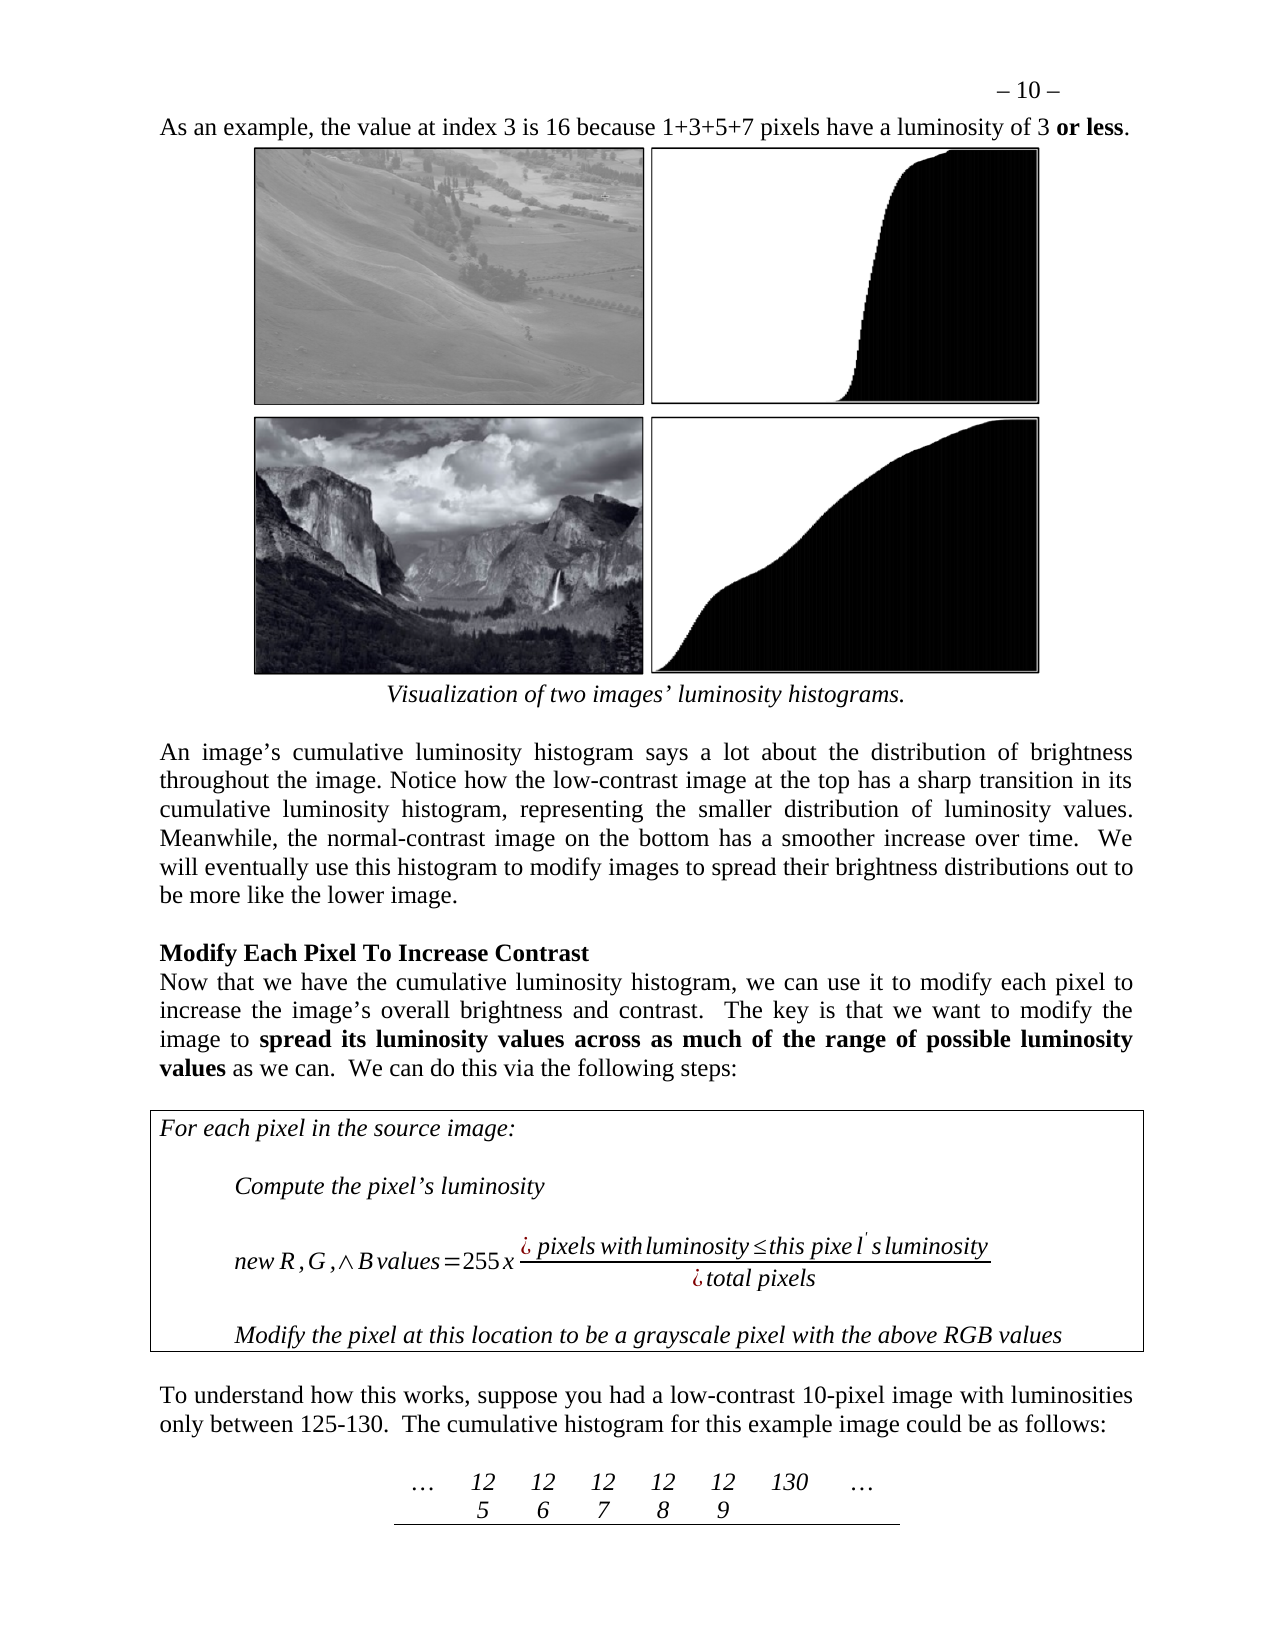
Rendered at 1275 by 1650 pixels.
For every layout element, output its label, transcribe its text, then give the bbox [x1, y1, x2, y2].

table_header … [394, 1467, 454, 1524]
text Modify Each Pixel To Increase Contrast [159, 938, 1134, 967]
text For each pixel in the source image: [151, 1111, 1143, 1142]
text Visualization of two images’ luminosity histograms. [159, 679, 1134, 708]
text An image’s cumulative luminosity histogram says a lot about the distribution of brightness throughout the image. Notice how the low-contrast image at the top has a sharp transition in its cumulative luminosity histogram, representing the smaller distribution of luminosity values. Meanwhile, the normal-contrast image on the bottom has a smoother increase over time. We will eventually use this histogram to modify images to spread their brightness distributions out to be more like the lower image. [159, 737, 1134, 909]
table_header 128 [634, 1467, 694, 1524]
text Now that we have the cumulative luminosity histogram, we can use it to modify each pixel to increase the image’s overall brightness and contrast. The key is that we want to modify the image to spread its luminosity values across as much of the range of possible luminosity values as we can. We can do this via the following steps: [159, 967, 1134, 1082]
text Modify the pixel at this location to be a grayscale pixel with the above RGB values [151, 1317, 1143, 1351]
picture [249, 141, 1045, 680]
text Compute the pixel’s luminosity [159, 1171, 1134, 1200]
table_header 127 [574, 1467, 634, 1524]
table_header 125 [454, 1467, 514, 1524]
table_header 129 [694, 1467, 754, 1524]
text As an example, the value at index 3 is 16 because 1+3+5+7 pixels have a luminosity of 3 or less. [159, 112, 1134, 141]
table_header 126 [514, 1467, 574, 1524]
table_header … [827, 1467, 900, 1524]
table_header 130 [754, 1467, 827, 1524]
text To understand how this works, suppose you had a low-contrast 10-pixel image with luminosities only between 125-130. The cumulative histogram for this example image could be as follows: [159, 1380, 1134, 1438]
